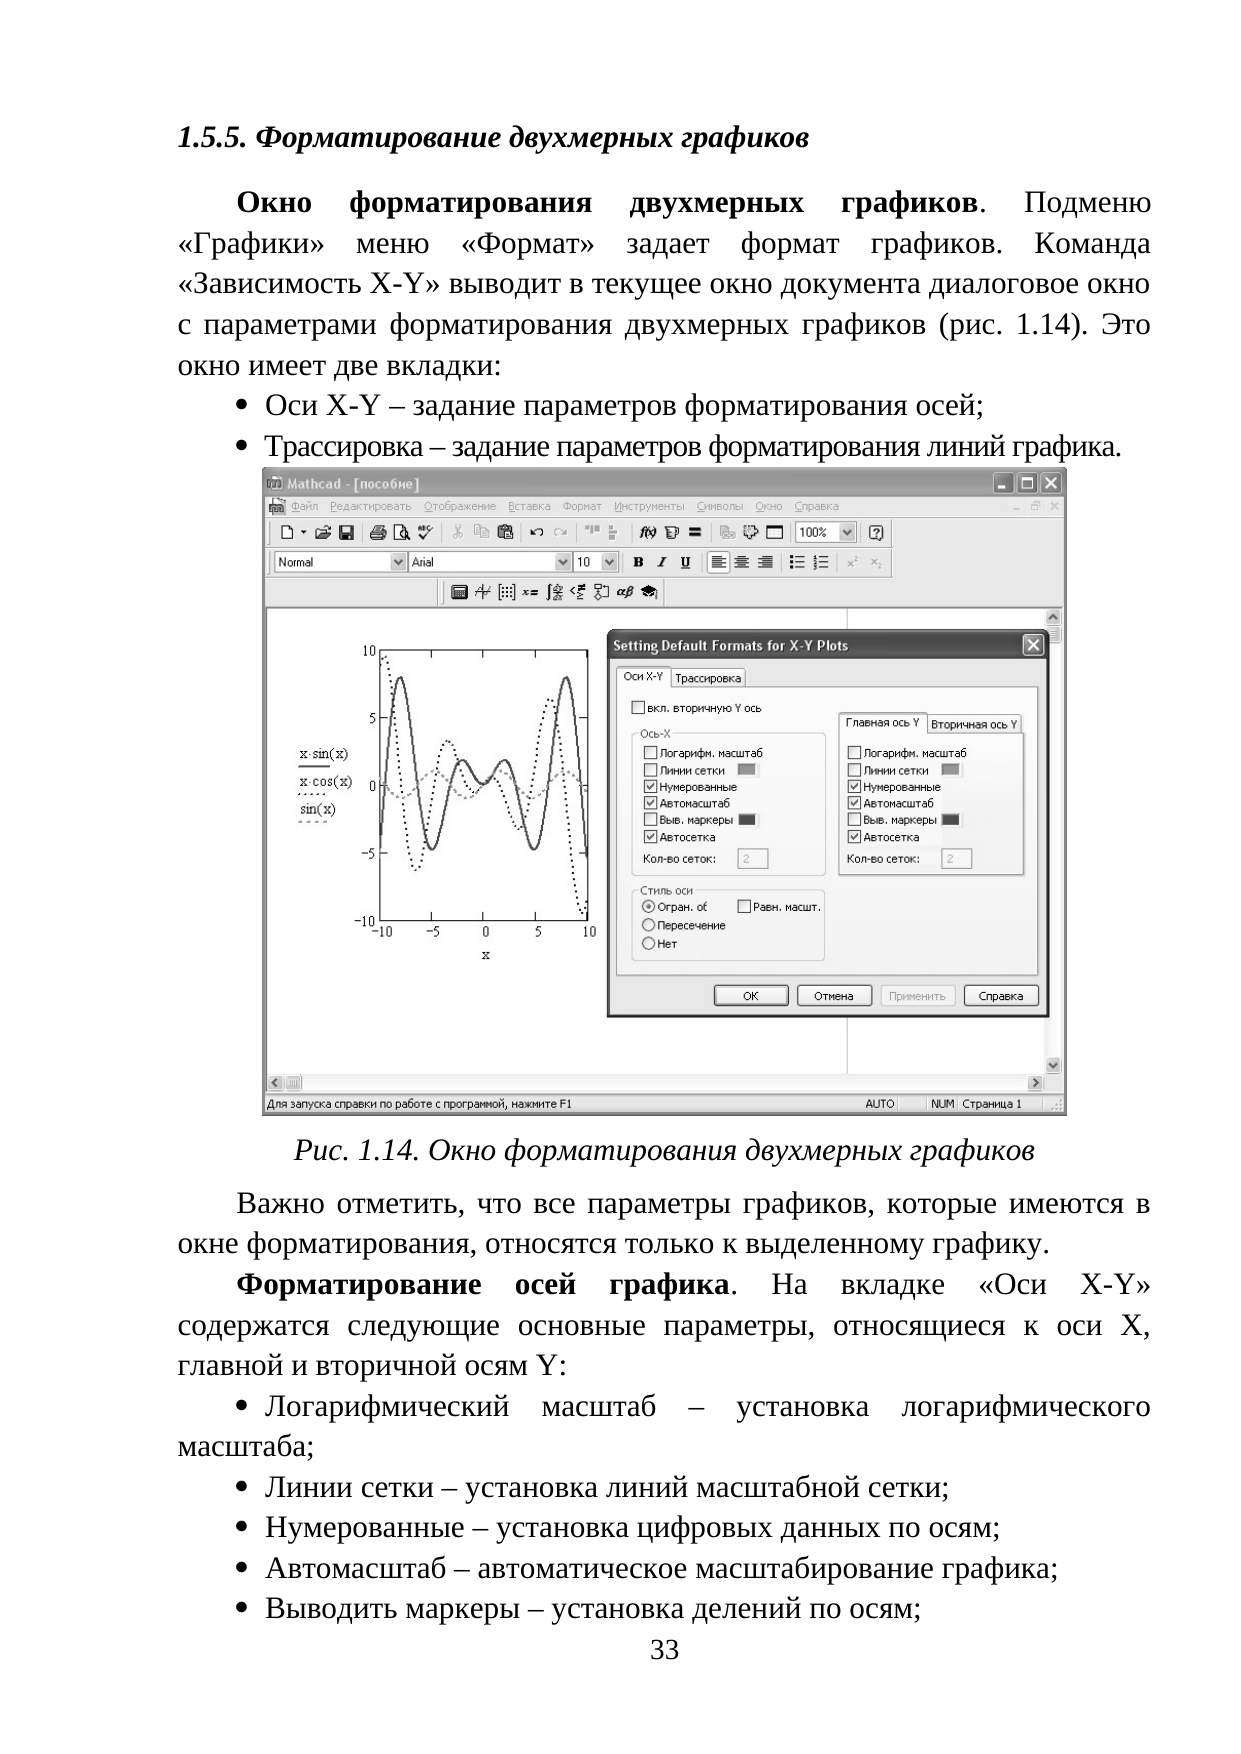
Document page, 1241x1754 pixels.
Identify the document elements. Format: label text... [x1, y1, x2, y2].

list Логарифмический масштаб – установка логарифмического масштаба; [177, 1387, 1152, 1463]
text Окно форматирования двухмерных графиков. Подменю «Графики» меню «Формат» задает формат графиков. Команда «Зависимость X-Y» выводит в текущее окно документа диалоговое окно с параметрами форматирования двухмерных графиков (рис. 1.14). Это окно имеет две вкладки: [177, 184, 1152, 382]
list Оси X-Y – задание параметров форматирования осей; [177, 386, 1152, 422]
list Автомасштаб – автоматическое масштабирование графика; [177, 1549, 1152, 1585]
text Форматирование осей графика. На вкладке «Оси X-Y» содержатся следующие основные параметры, относящиеся к оси X, главной и вторичной осям Y: [177, 1265, 1152, 1382]
text Рис. 1.14. Окно форматирования двухмерных графиков [177, 1131, 1152, 1167]
list Линии сетки – установка линий масштабной сетки; [177, 1468, 1152, 1504]
text Важно отметить, что все параметры графиков, которые имеются в окне форматирования, относятся только к выделенному графику. [177, 1184, 1152, 1261]
list Трассировка – задание параметров форматирования линий графика. [177, 427, 1152, 463]
list Выводить маркеры – установка делений по осям; [177, 1589, 1152, 1625]
picture [262, 467, 1067, 1116]
subtitle 1.5.5. Форматирование двухмерных графиков [177, 118, 1152, 154]
list Нумерованные – установка цифровых данных по осям; [177, 1508, 1152, 1544]
